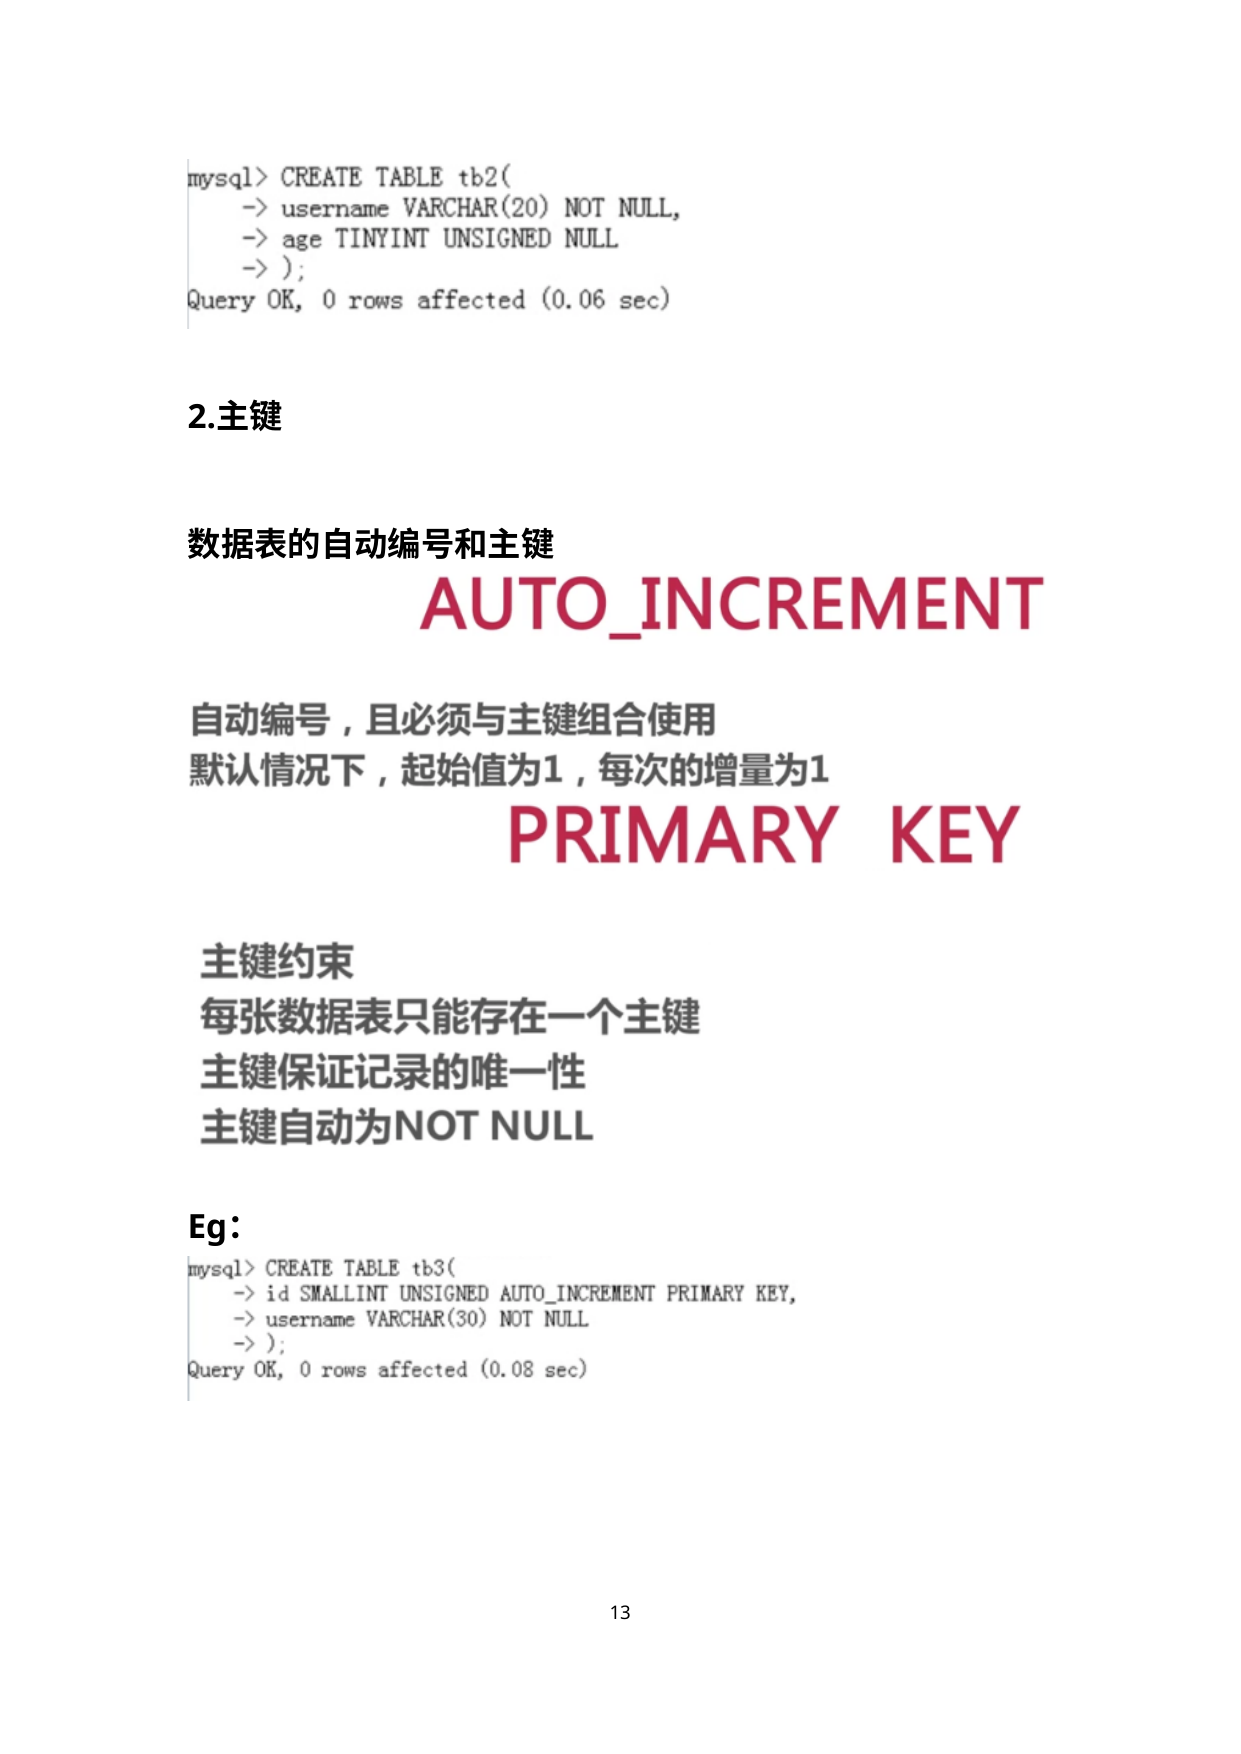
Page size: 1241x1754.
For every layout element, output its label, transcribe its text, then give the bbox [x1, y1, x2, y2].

text 数据表的自动编号和主键 [187, 509, 1053, 574]
text Eg： [187, 1192, 1053, 1257]
picture [187, 1256, 835, 1401]
picture [187, 574, 1053, 798]
picture [187, 159, 711, 329]
picture [187, 801, 1053, 1165]
text 2.主键 [187, 382, 1053, 447]
